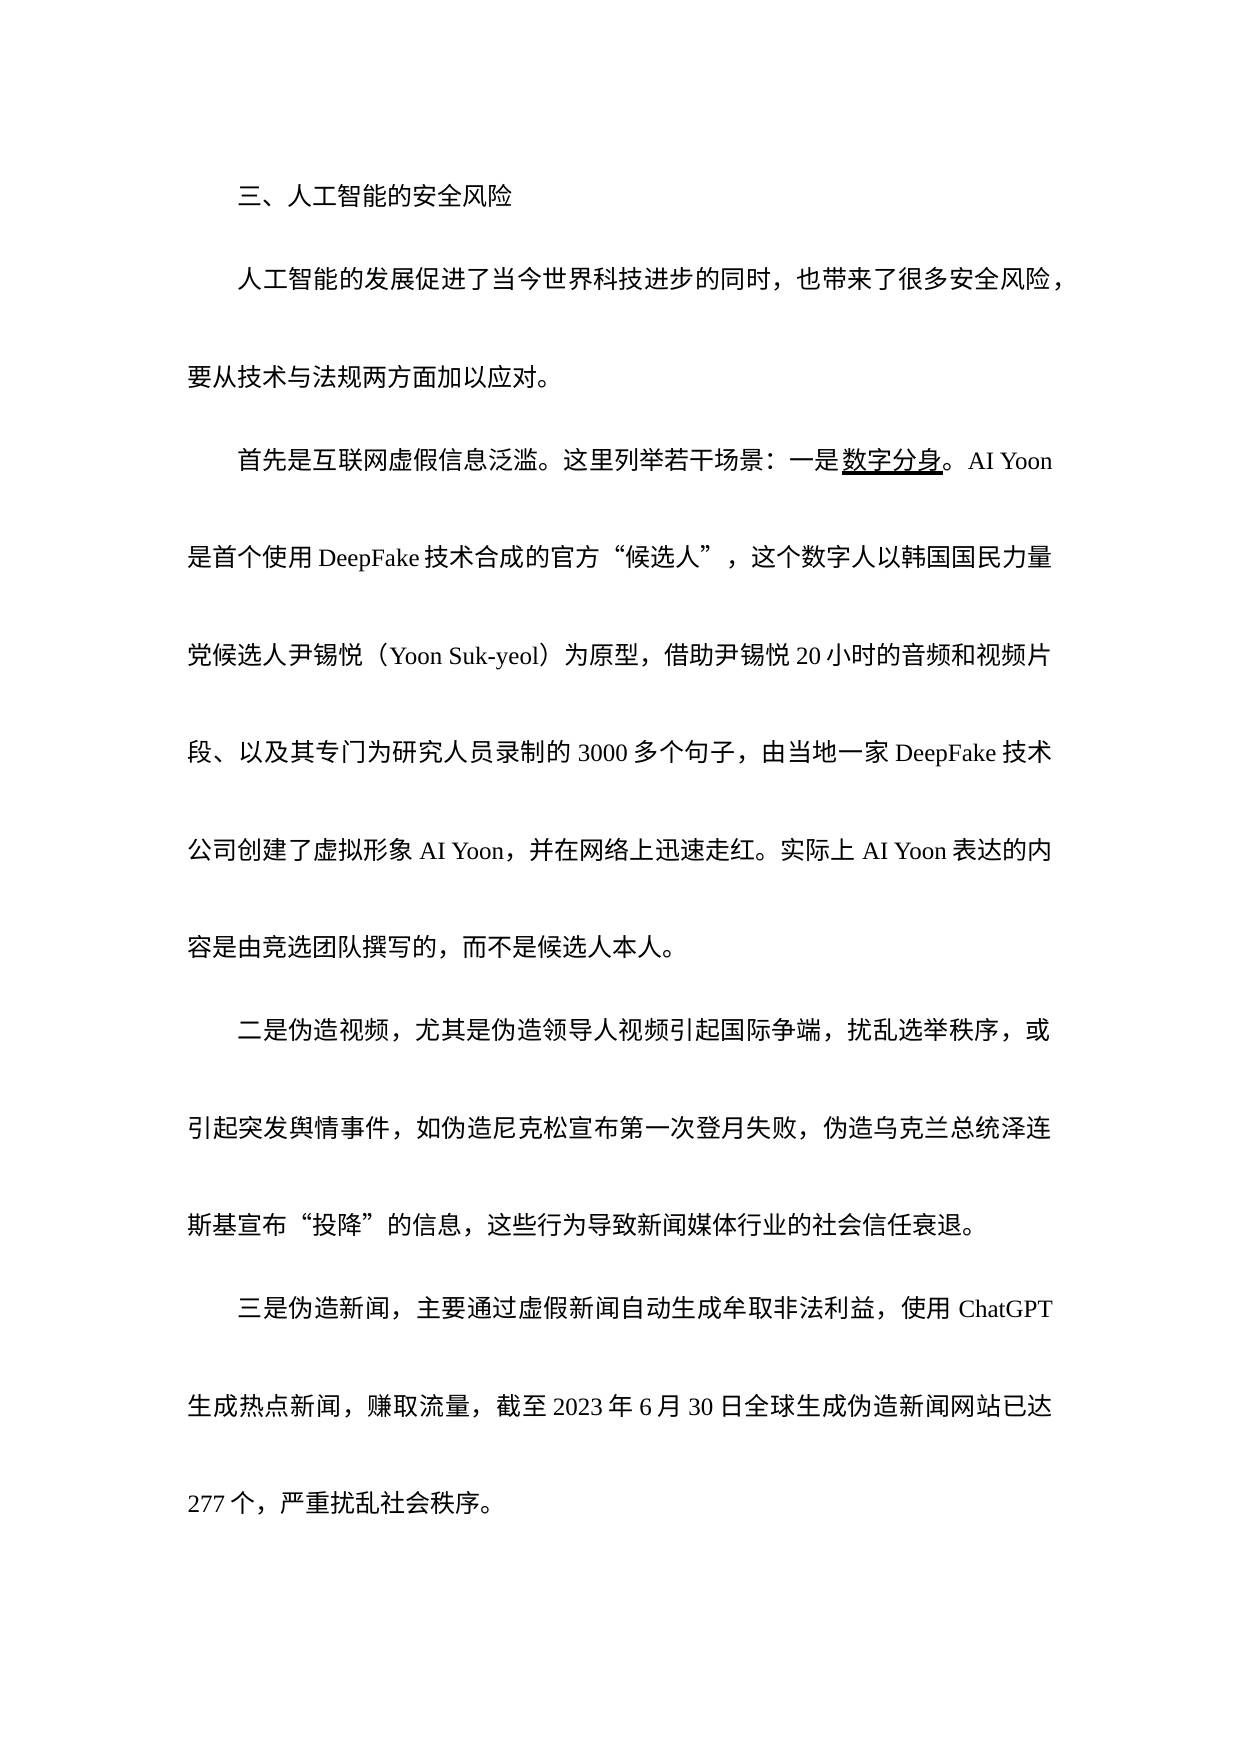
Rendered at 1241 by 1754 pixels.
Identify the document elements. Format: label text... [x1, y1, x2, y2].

text 二是伪造视频，尤其是伪造领导人视频引起国际争端，扰乱选举秩序，或引起突发舆情事件，如伪造尼克松宣布第一次登月失败，伪造乌克兰总统泽连斯基宣布“投降”的信息，这些行为导致新闻媒体行业的社会信任衰退。 [187, 996, 1053, 1256]
text 首先是互联网虚假信息泛滥。这里列举若干场景：一是数字分身。AI Yoon是首个使用DeepFake技术合成的官方“候选人”，这个数字人以韩国国民力量党候选人尹锡悦（Yoon Suk-yeol）为原型，借助尹锡悦20小时的音频和视频片段、以及其专门为研究人员录制的3000多个句子，由当地一家DeepFake技术公司创建了虚拟形象AI Yoon，并在网络上迅速走红。实际上AI Yoon表达的内容是由竞选团队撰写的，而不是候选人本人。 [187, 426, 1053, 978]
text 三是伪造新闻，主要通过虚假新闻自动生成牟取非法利益，使用ChatGPT生成热点新闻，赚取流量，截至2023年6月30日全球生成伪造新闻网站已达277个，严重扰乱社会秩序。 [187, 1274, 1053, 1534]
text 三、人工智能的安全风险 [187, 162, 1053, 227]
text 人工智能的发展促进了当今世界科技进步的同时，也带来了很多安全风险，要从技术与法规两方面加以应对。 [187, 245, 1053, 408]
